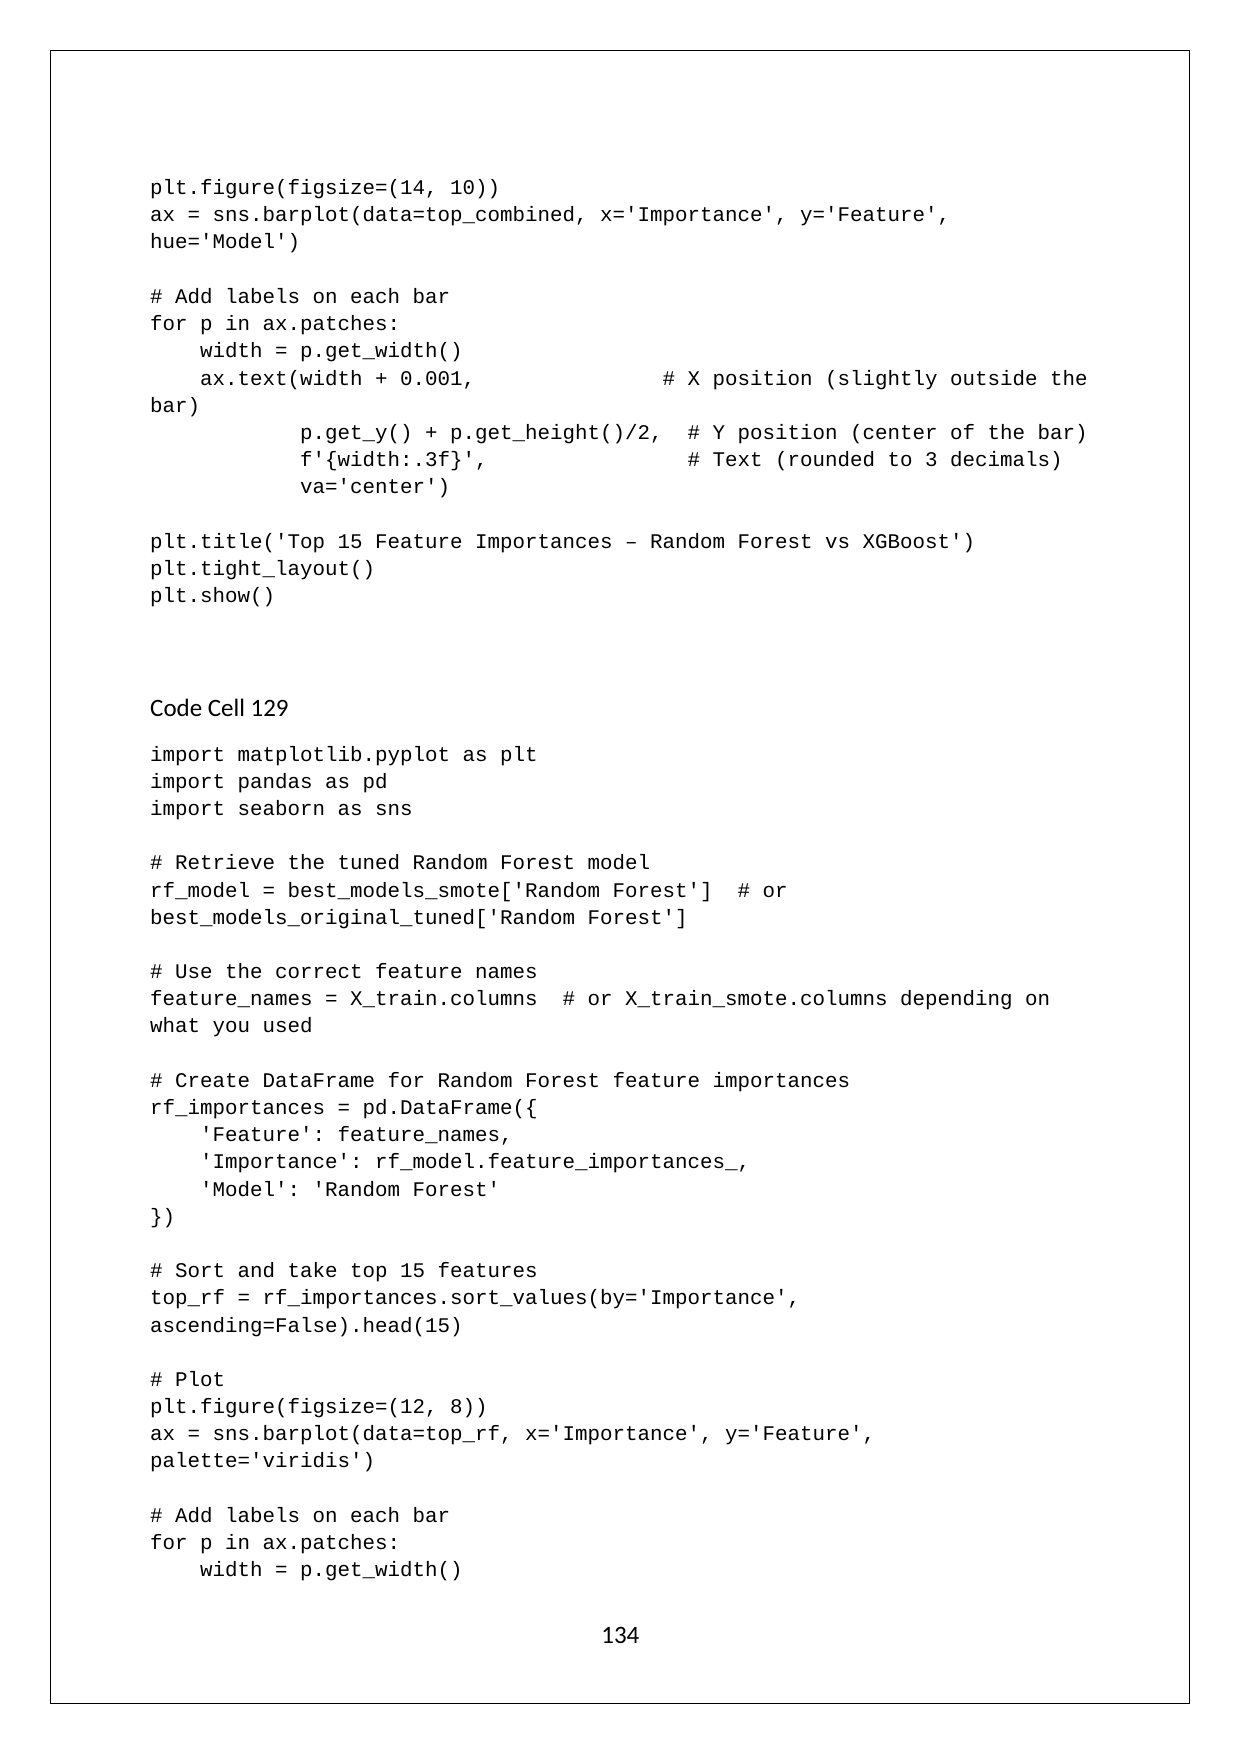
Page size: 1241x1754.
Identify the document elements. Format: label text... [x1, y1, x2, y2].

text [150, 150, 1090, 671]
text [150, 744, 1090, 1583]
text Code Cell 129 [150, 692, 1090, 722]
